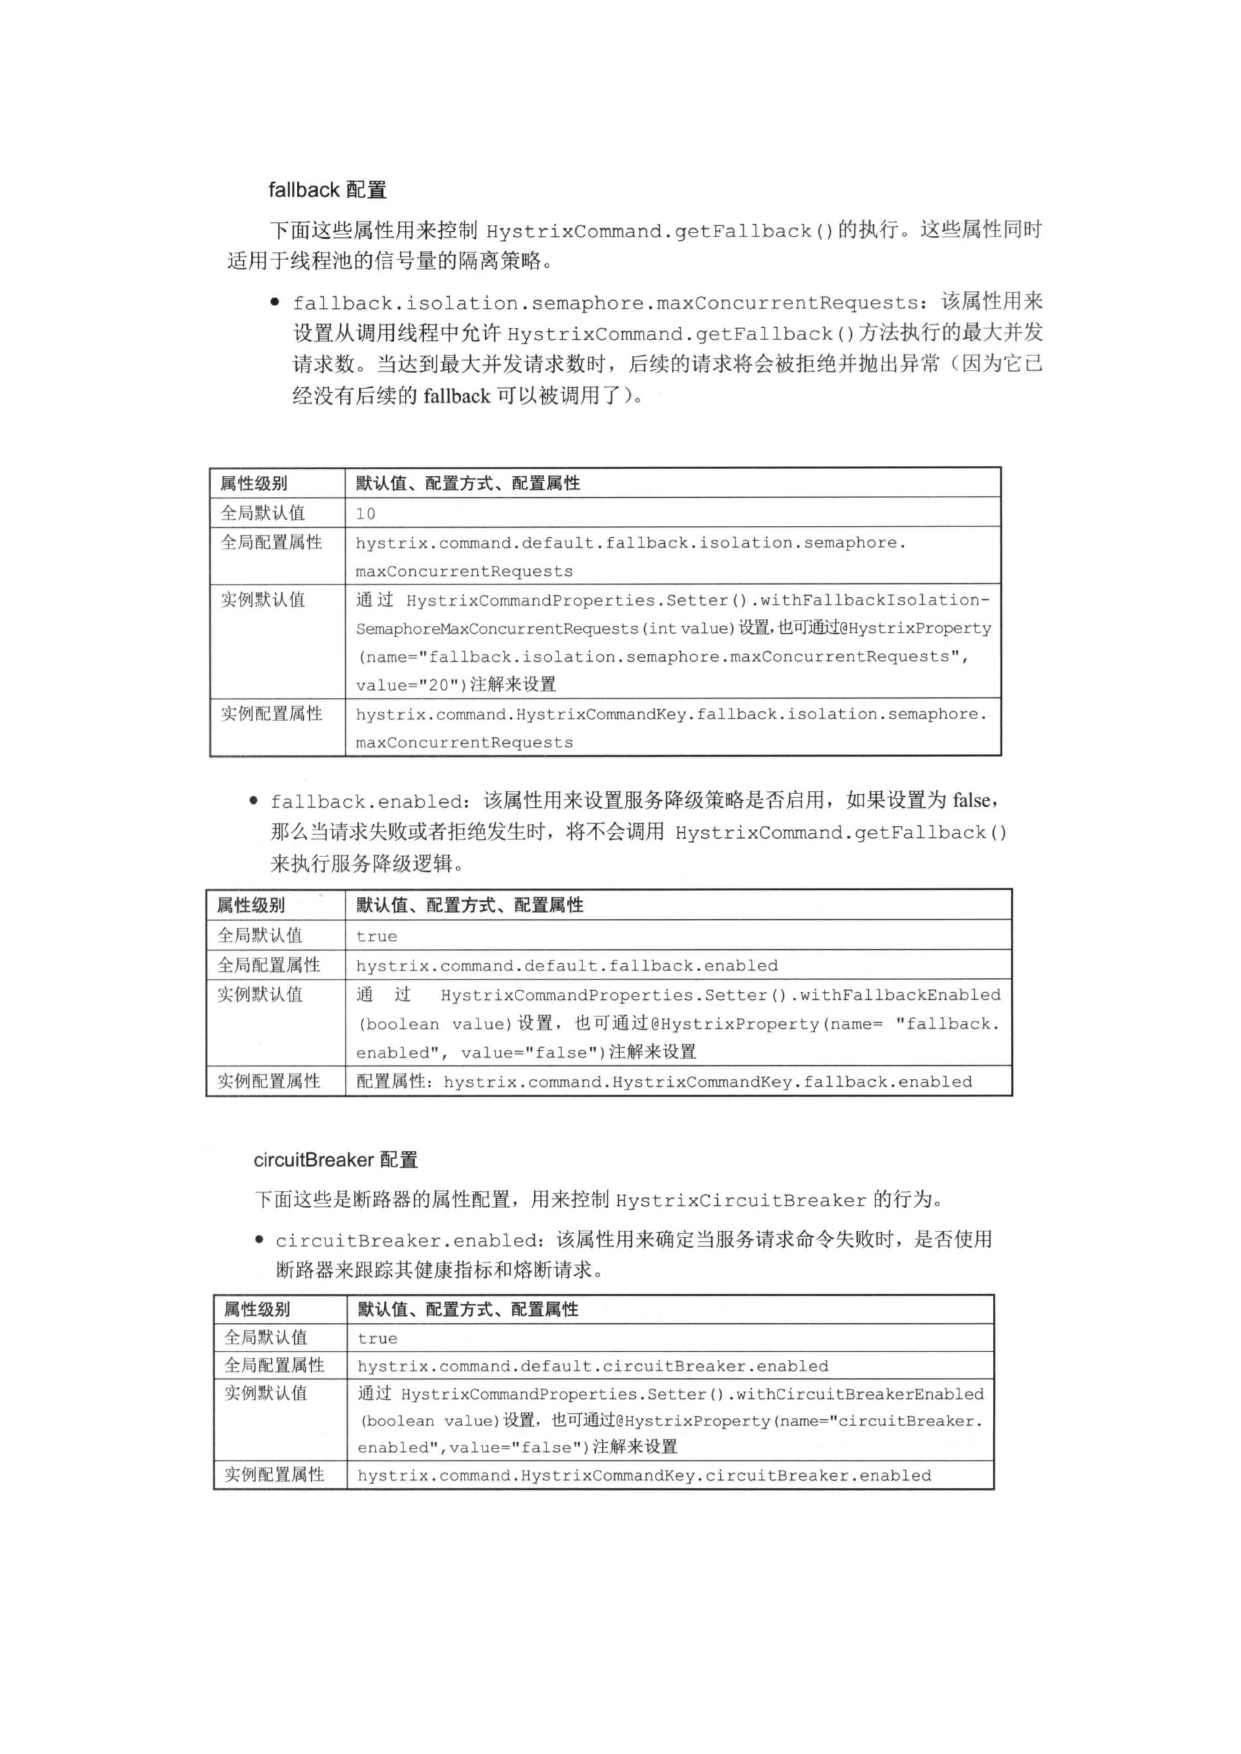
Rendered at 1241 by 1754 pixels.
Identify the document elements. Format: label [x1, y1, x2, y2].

picture [187, 1137, 1053, 1520]
picture [187, 454, 1053, 763]
picture [187, 162, 1053, 442]
picture [187, 779, 1053, 1115]
